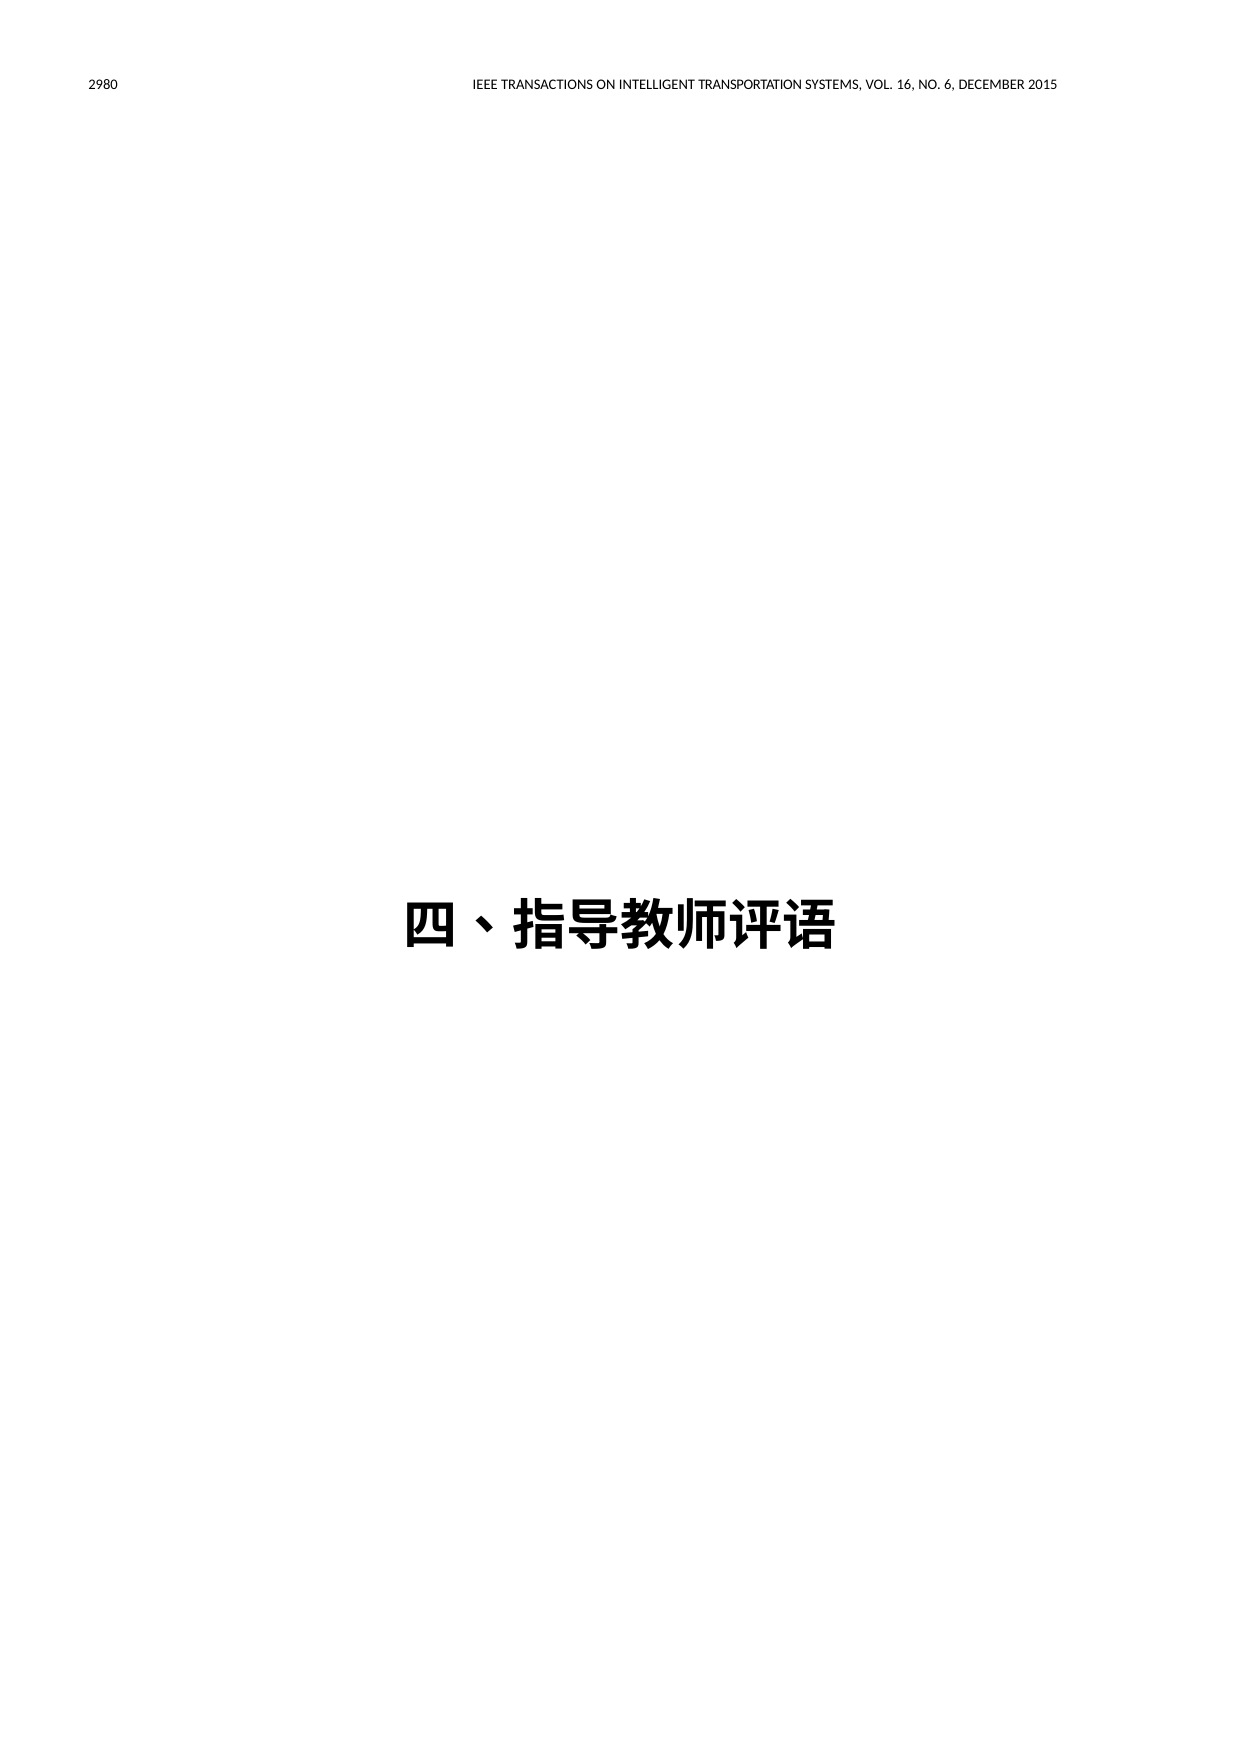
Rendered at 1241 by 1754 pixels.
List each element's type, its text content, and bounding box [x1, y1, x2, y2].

subtitle 四、指导教师评语 [150, 874, 1090, 972]
